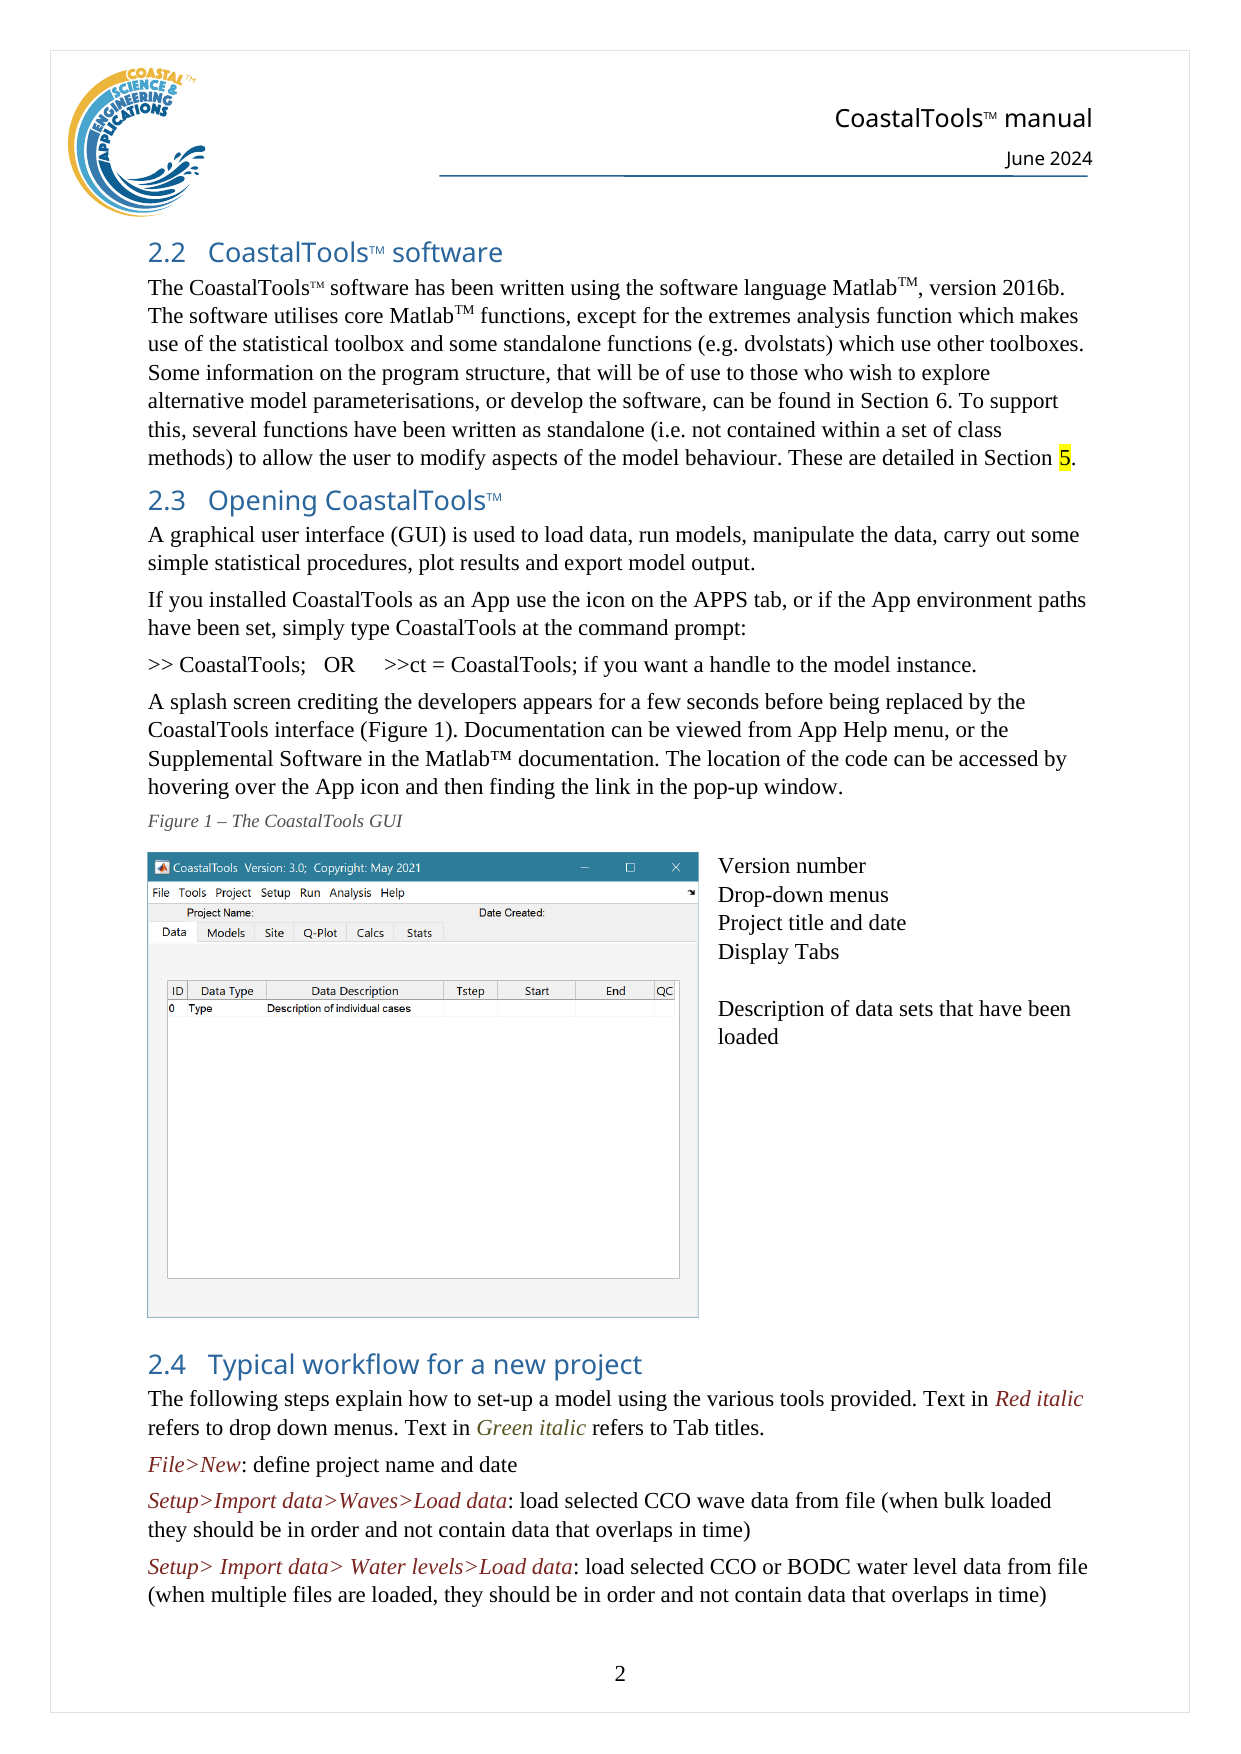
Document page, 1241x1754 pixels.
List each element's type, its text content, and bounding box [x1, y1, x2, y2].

text Setup> Import data> Water levels>Load data: load selected CCO or BODC water level data from file (when multiple files are loaded, they should be in order and not contain data that overlaps in time) [148, 1553, 1093, 1607]
subtitle CoastalToolsTM software [148, 234, 1093, 271]
picture [147, 852, 699, 1318]
text Description of data sets that have been loaded [699, 995, 1093, 1049]
text File>New: define project name and date [148, 1451, 1093, 1477]
text Project title and date [699, 909, 1093, 936]
text The following steps explain how to set-up a model using the various tools provided. Text in Red italic refers to drop down menus. Text in Green italic refers to Tab titles. [148, 1386, 1093, 1440]
text Drop-down menus [699, 881, 1093, 907]
text Setup>Import data>Waves>Load data: load selected CCO wave data from file (when bulk loaded they should be in order and not contain data that overlaps in time) [148, 1487, 1093, 1542]
text A graphical user interface (GUI) is used to load data, run models, manipulate the data, carry out some simple statistical procedures, plot results and export model output. [148, 521, 1093, 576]
text The CoastalToolsTM software has been written using the software language MatlabTM, version 2016b. The software utilises core MatlabTM functions, except for the extremes analysis function which makes use of the statistical toolbox and some standalone functions (e.g. dvolstats) which use other toolboxes. Some information on the program structure, that will be of use to those who wish to explore alternative model parameterisations, or develop the software, can be found in Section 6. To support this, several functions have been written as standalone (i.e. not contained within a set of class methods) to allow the user to modify aspects of the model behaviour. These are detailed in Section 5. [148, 274, 1093, 471]
text Version number [699, 852, 1093, 879]
subtitle Opening CoastalToolsTM [148, 481, 1093, 518]
subtitle Typical workflow for a new project [148, 1346, 1093, 1383]
text >> CoastalTools; OR >>ct = CoastalTools; if you want a handle to the model instance. [148, 651, 1093, 678]
text A splash screen crediting the developers appears for a few seconds before being replaced by the CoastalTools interface (Figure 1). Documentation can be viewed from App Help menu, or the Supplemental Software in the Matlab™ documentation. The location of the code can be accessed by hovering over the App icon and then finding the link in the pop-up window. [148, 688, 1093, 800]
text Display Tabs [699, 938, 1093, 964]
text Figure 1 – The CoastalTools GUI [148, 810, 1093, 832]
text If you installed CoastalTools as an App use the icon on the APPS tab, or if the App environment paths have been set, simply type CoastalTools at the command prompt: [148, 586, 1093, 641]
